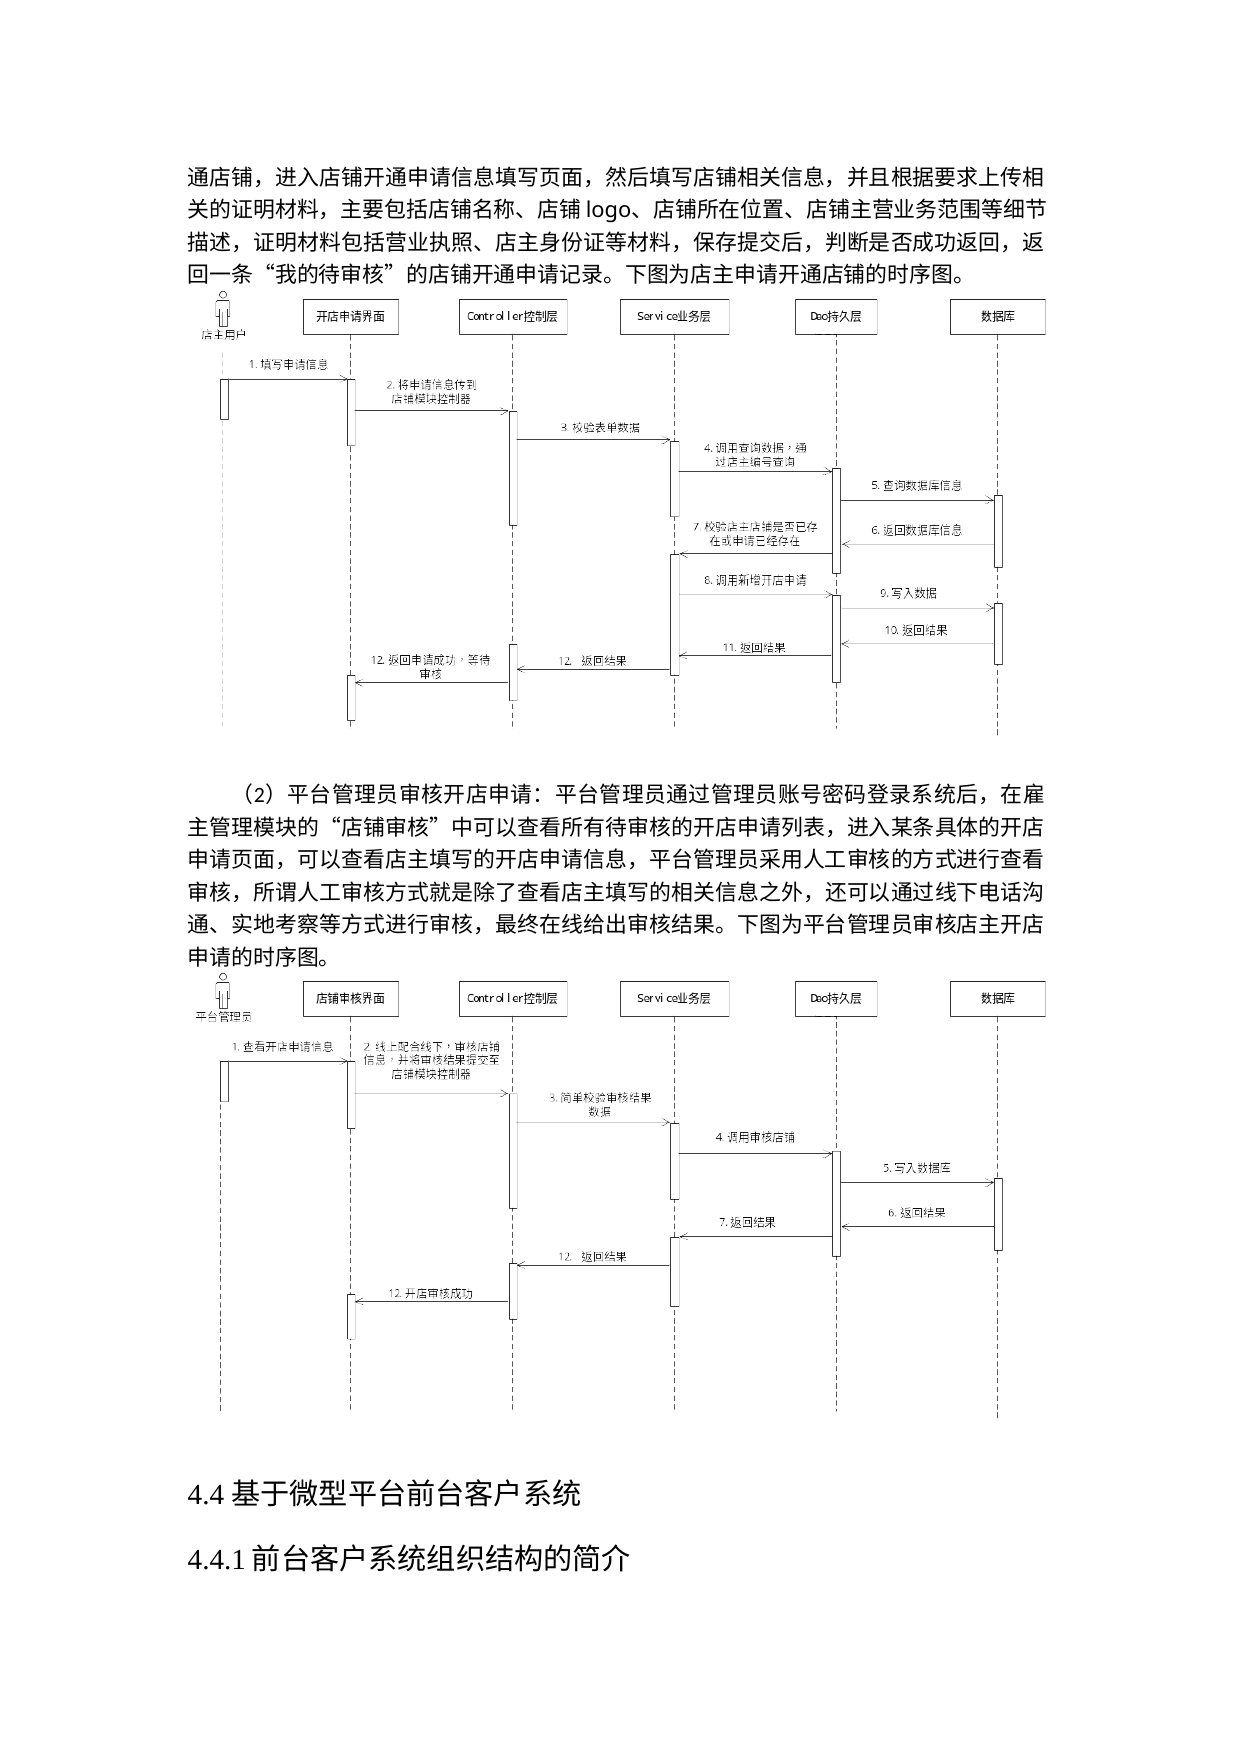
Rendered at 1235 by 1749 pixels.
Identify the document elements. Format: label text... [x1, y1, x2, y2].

text 4.4 基于微型平台前台客户系统 [187, 1459, 1047, 1524]
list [187, 159, 1047, 289]
text 4.4.1前台客户系统组织结构的简介 [187, 1524, 1047, 1589]
text （2）平台管理员审核开店申请：平台管理员通过管理员账号密码登录系统后，在雇主管理模块的“店铺审核”中可以查看所有待审核的开店申请列表，进入某条具体的开店申请页面，可以查看店主填写的开店申请信息，平台管理员采用人工审核的方式进行查看审核，所谓人工审核方式就是除了查看店主填写的相关信息之外，还可以通过线下电话沟通、实地考察等方式进行审核，最终在线给出审核结果。下图为平台管理员审核店主开店申请的时序图。 [187, 777, 1047, 972]
